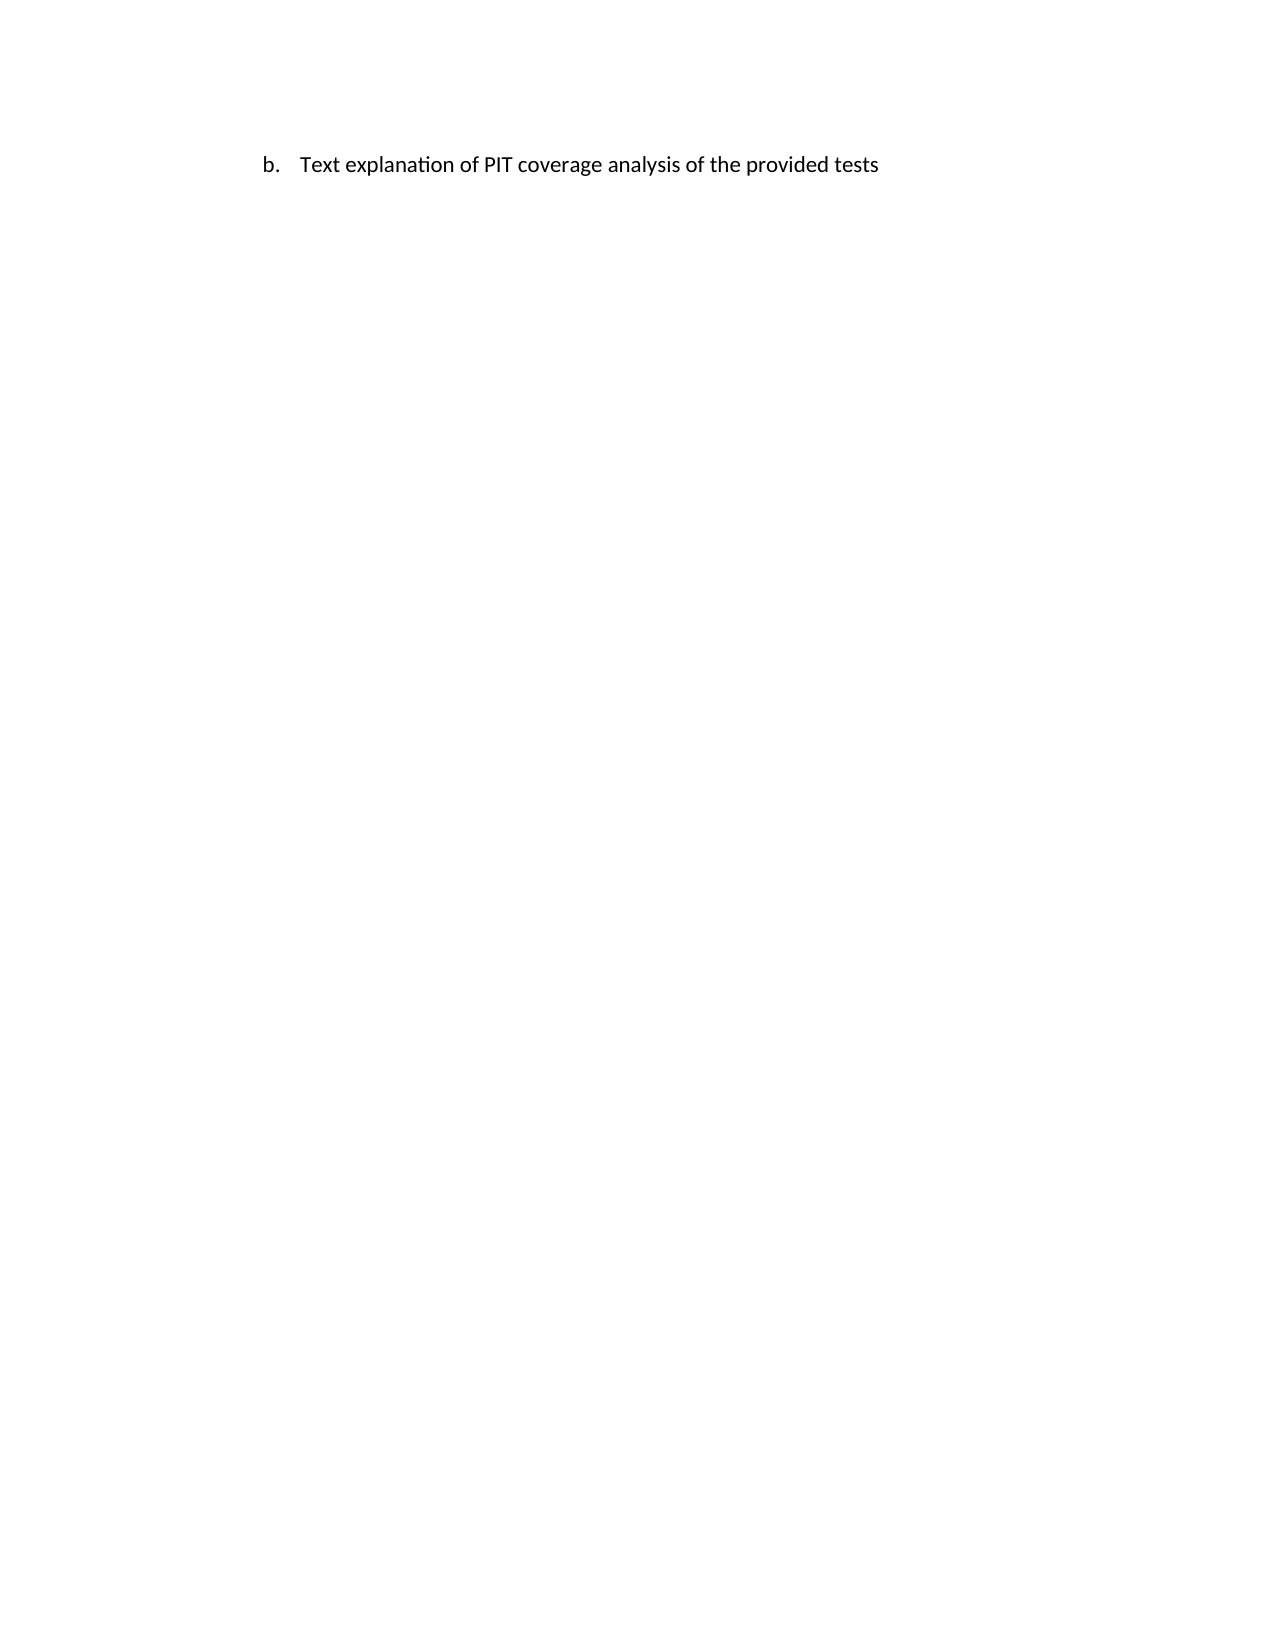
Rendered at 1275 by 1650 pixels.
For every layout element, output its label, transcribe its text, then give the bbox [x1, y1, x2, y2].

list Text explanation of PIT coverage analysis of the provided tests [262, 150, 1125, 178]
